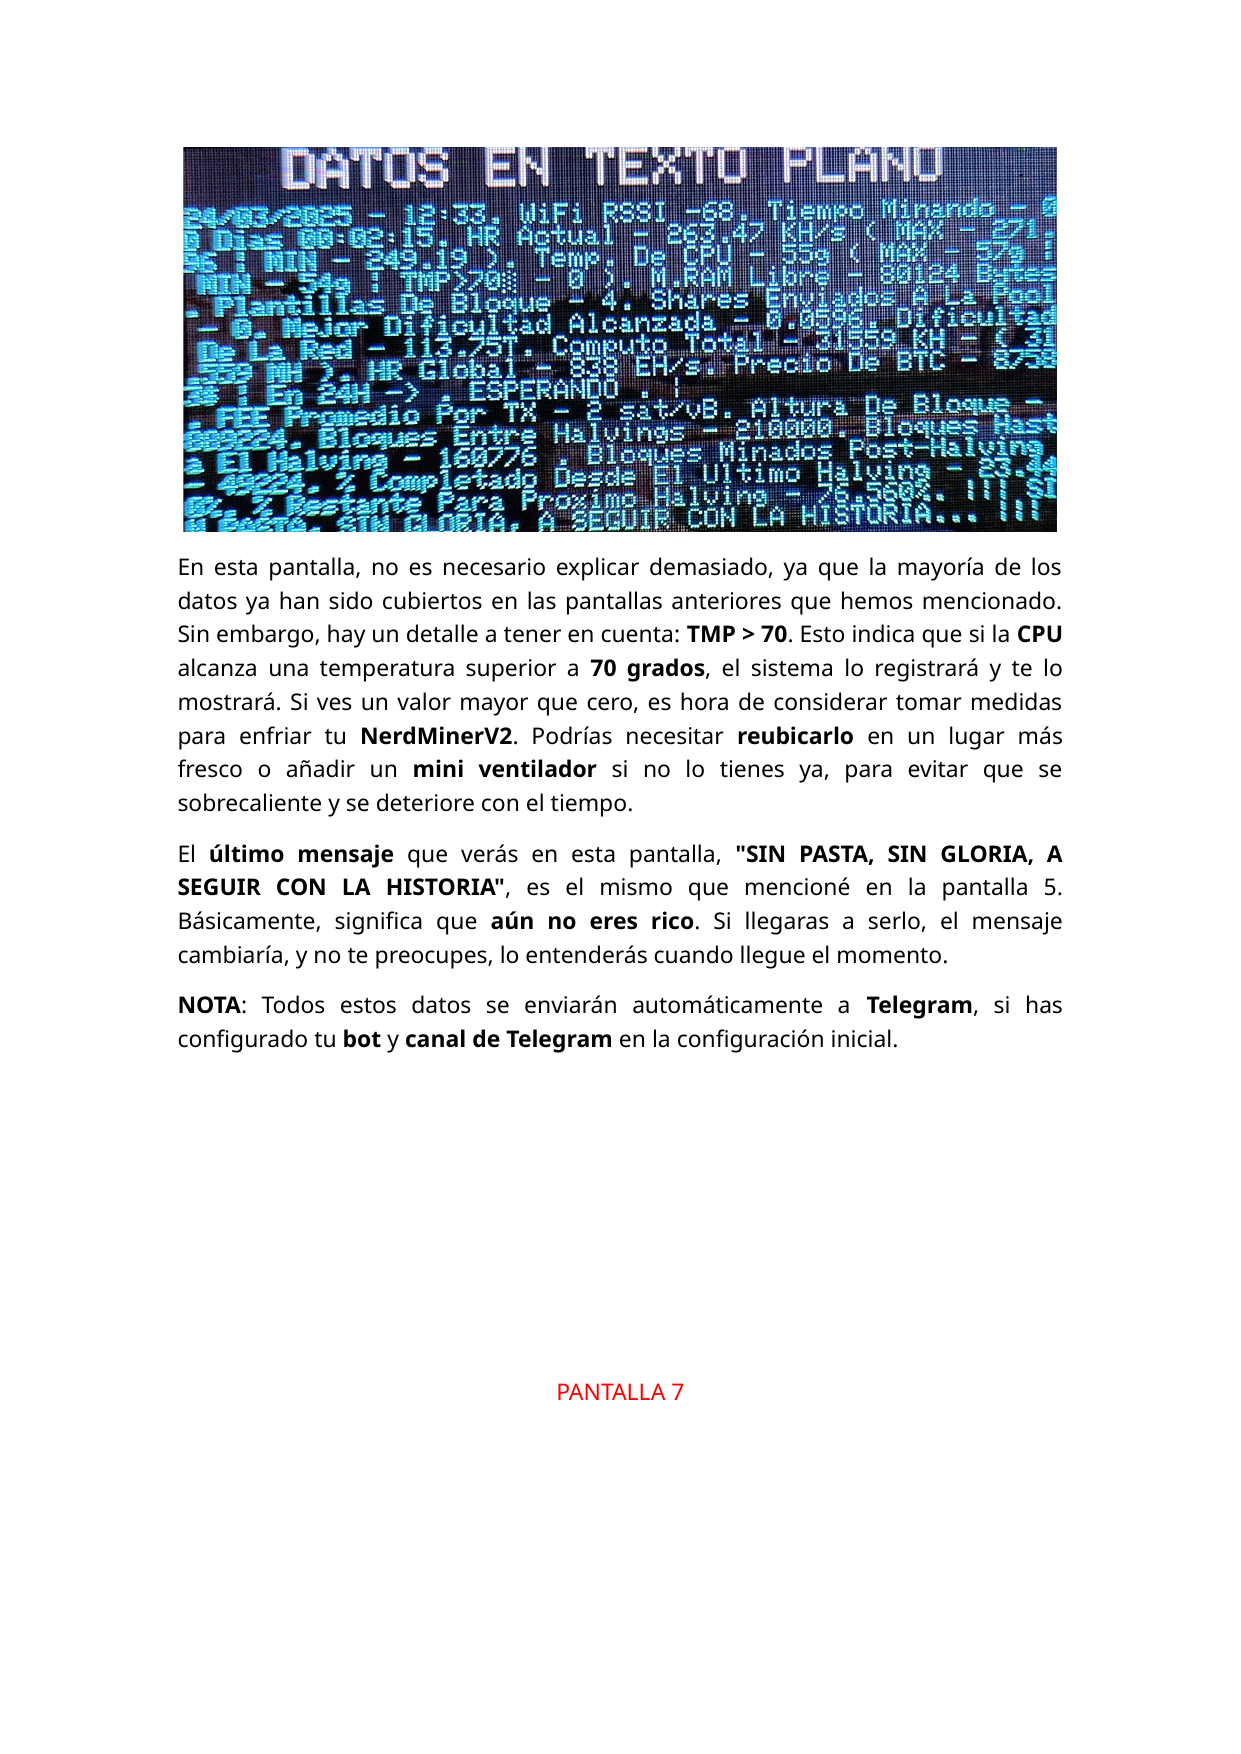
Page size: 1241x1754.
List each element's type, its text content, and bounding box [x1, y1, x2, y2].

text En esta pantalla, no es necesario explicar demasiado, ya que la mayoría de los datos ya han sido cubiertos en las pantallas anteriores que hemos mencionado. Sin embargo, hay un detalle a tener en cuenta: TMP > 70. Esto indica que si la CPU alcanza una temperatura superior a 70 grados, el sistema lo registrará y te lo mostrará. Si ves un valor mayor que cero, es hora de considerar tomar medidas para enfriar tu NerdMinerV2. Podrías necesitar reubicarlo en un lugar más fresco o añadir un mini ventilador si no lo tienes ya, para evitar que se sobrecaliente y se deteriore con el tiempo. [177, 551, 1063, 818]
picture [183, 147, 1057, 532]
text PANTALLA 7 [177, 1376, 1063, 1407]
text NOTA: Todos estos datos se enviarán automáticamente a Telegram, si has configurado tu bot y canal de Telegram en la configuración inicial. [177, 989, 1063, 1054]
text El último mensaje que verás en esta pantalla, "SIN PASTA, SIN GLORIA, A SEGUIR CON LA HISTORIA", es el mismo que mencioné en la pantalla 5. Básicamente, significa que aún no eres rico. Si llegaras a serlo, el mensaje cambiaría, y no te preocupes, lo entenderás cuando llegue el momento. [177, 837, 1063, 970]
